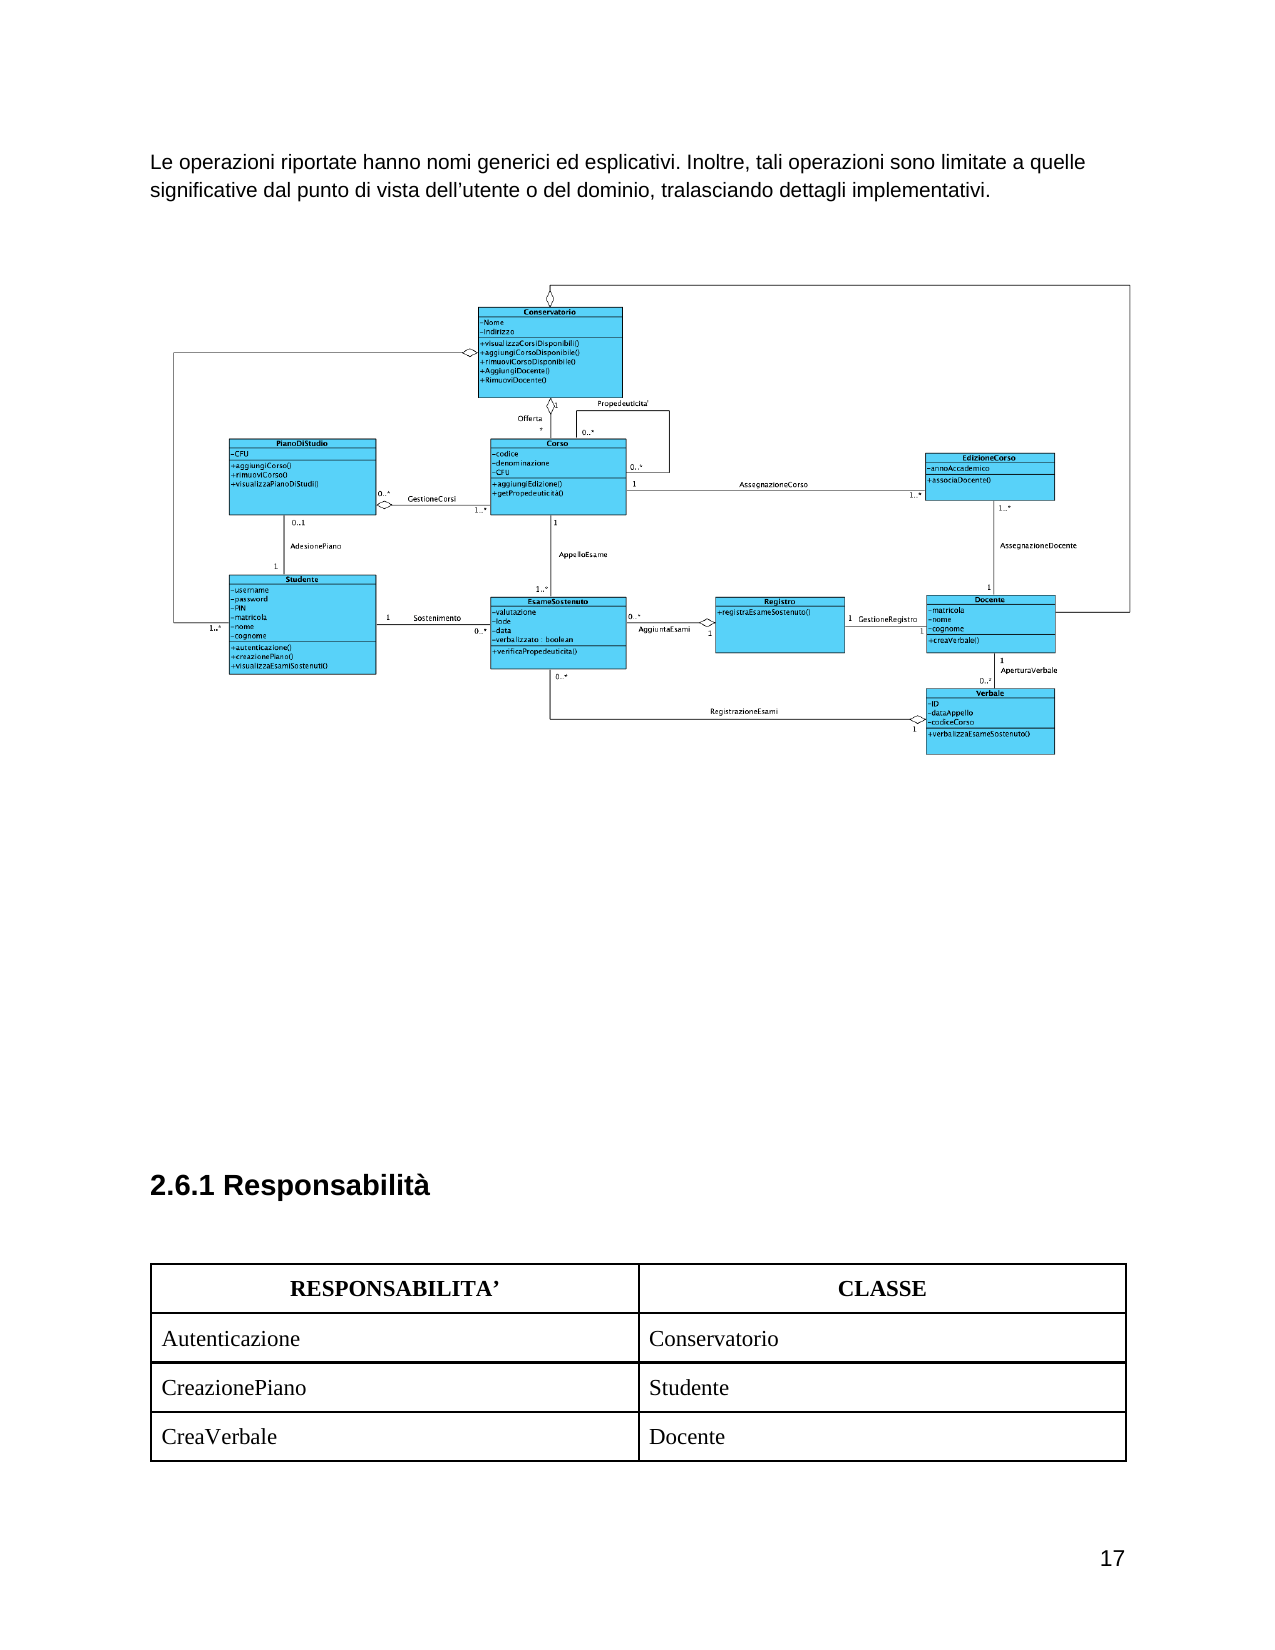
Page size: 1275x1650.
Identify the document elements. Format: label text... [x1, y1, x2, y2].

table_cell Conservatorio [640, 1314, 1125, 1361]
picture [150, 265, 1184, 787]
text Le operazioni riportate hanno nomi generici ed esplicativi. Inoltre, tali operazioni sono limitate a quelle significative dal punto di vista dell’utente o del dominio, tralasciando dettagli implementativi. [150, 150, 1125, 201]
table_header RESPONSABILITA’ [152, 1265, 638, 1312]
table_cell Studente [640, 1364, 1125, 1411]
table_cell Docente [640, 1413, 1125, 1460]
table_cell CreazionePiano [152, 1364, 638, 1411]
table_cell CreaVerbale [152, 1413, 638, 1460]
subtitle 2.6.1 Responsabilità [150, 1168, 1125, 1202]
table_cell Autenticazione [152, 1314, 638, 1361]
table_header CLASSE [640, 1265, 1125, 1312]
